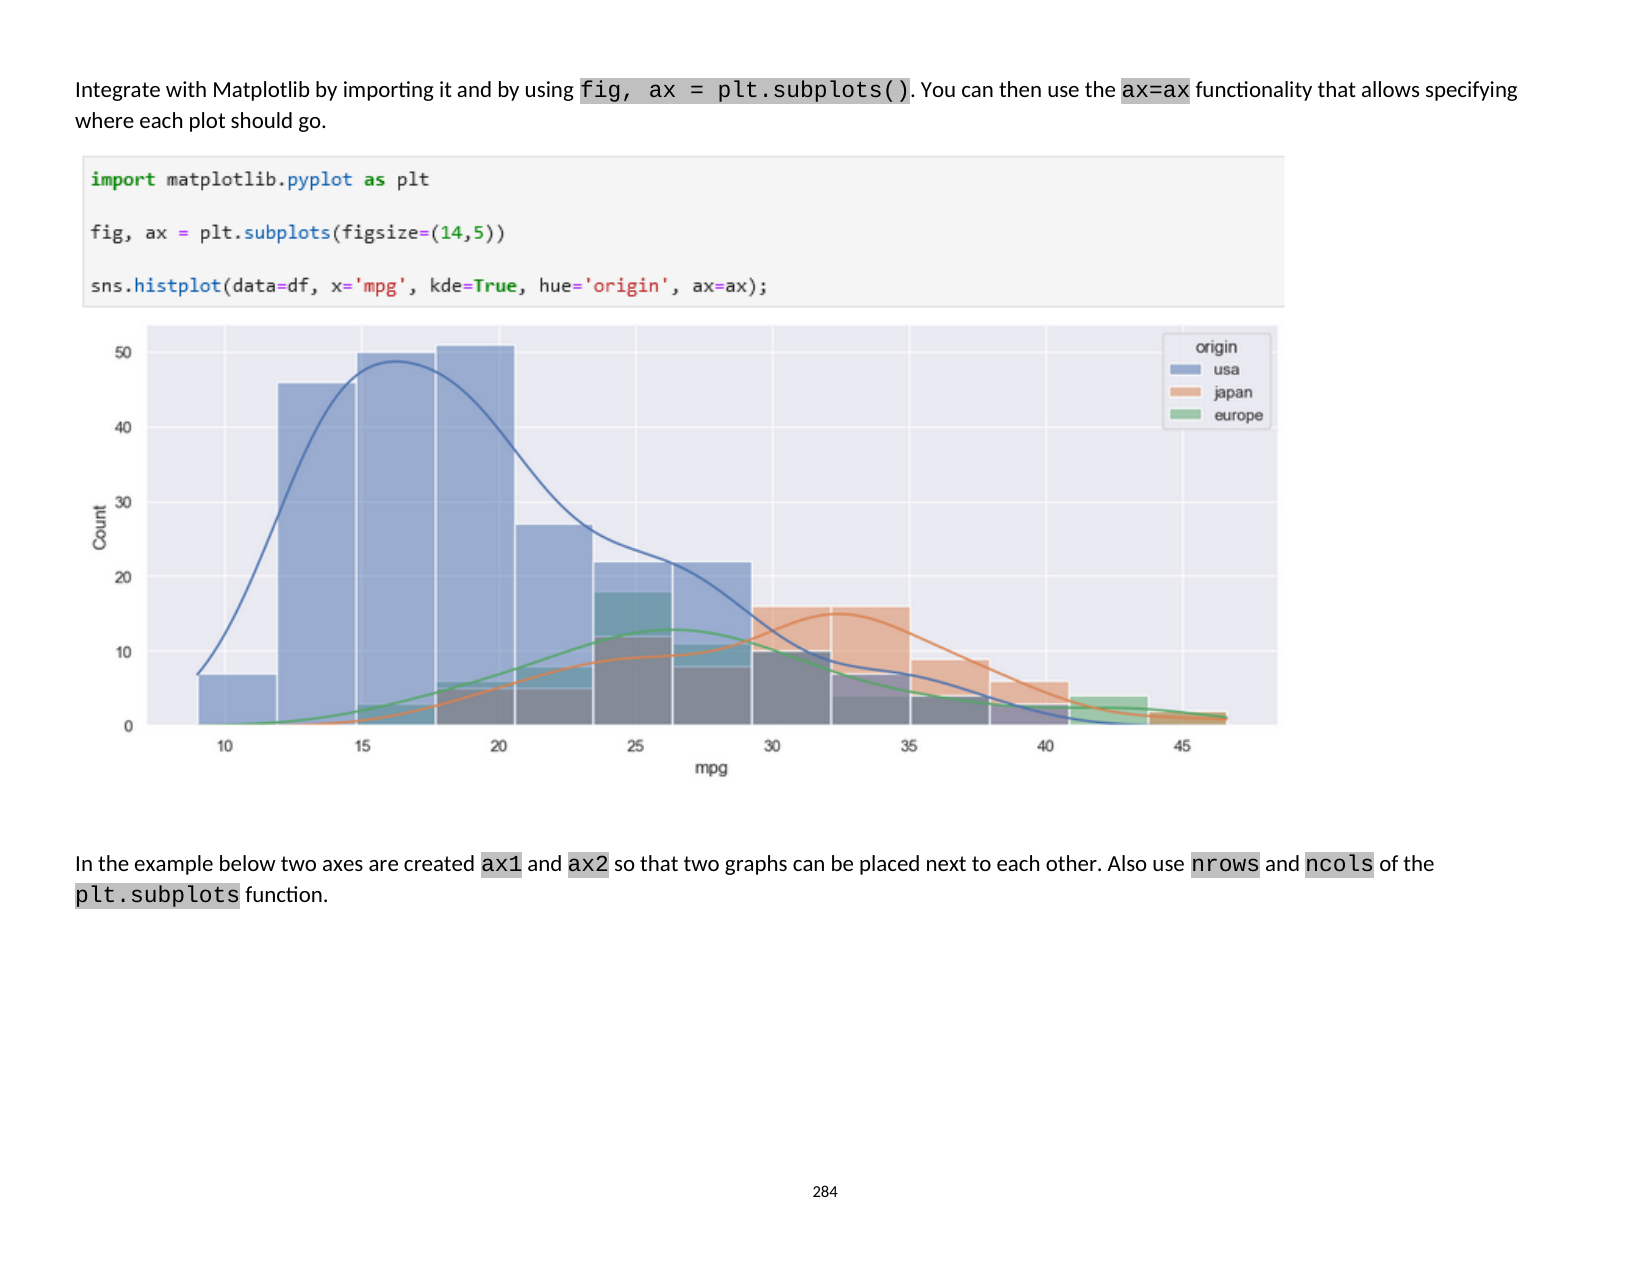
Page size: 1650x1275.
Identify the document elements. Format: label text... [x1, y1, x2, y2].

picture [75, 153, 1285, 783]
text Integrate with Matplotlib by importing it and by using fig, ax = plt.subplots(). You can then use the ax=ax functionality that allows specifying where each plot should go. [75, 75, 1575, 134]
text In the example below two axes are created ax1 and ax2 so that two graphs can be placed next to each other. Also use nrows and ncols of the plt.subplots function. [75, 849, 1575, 909]
